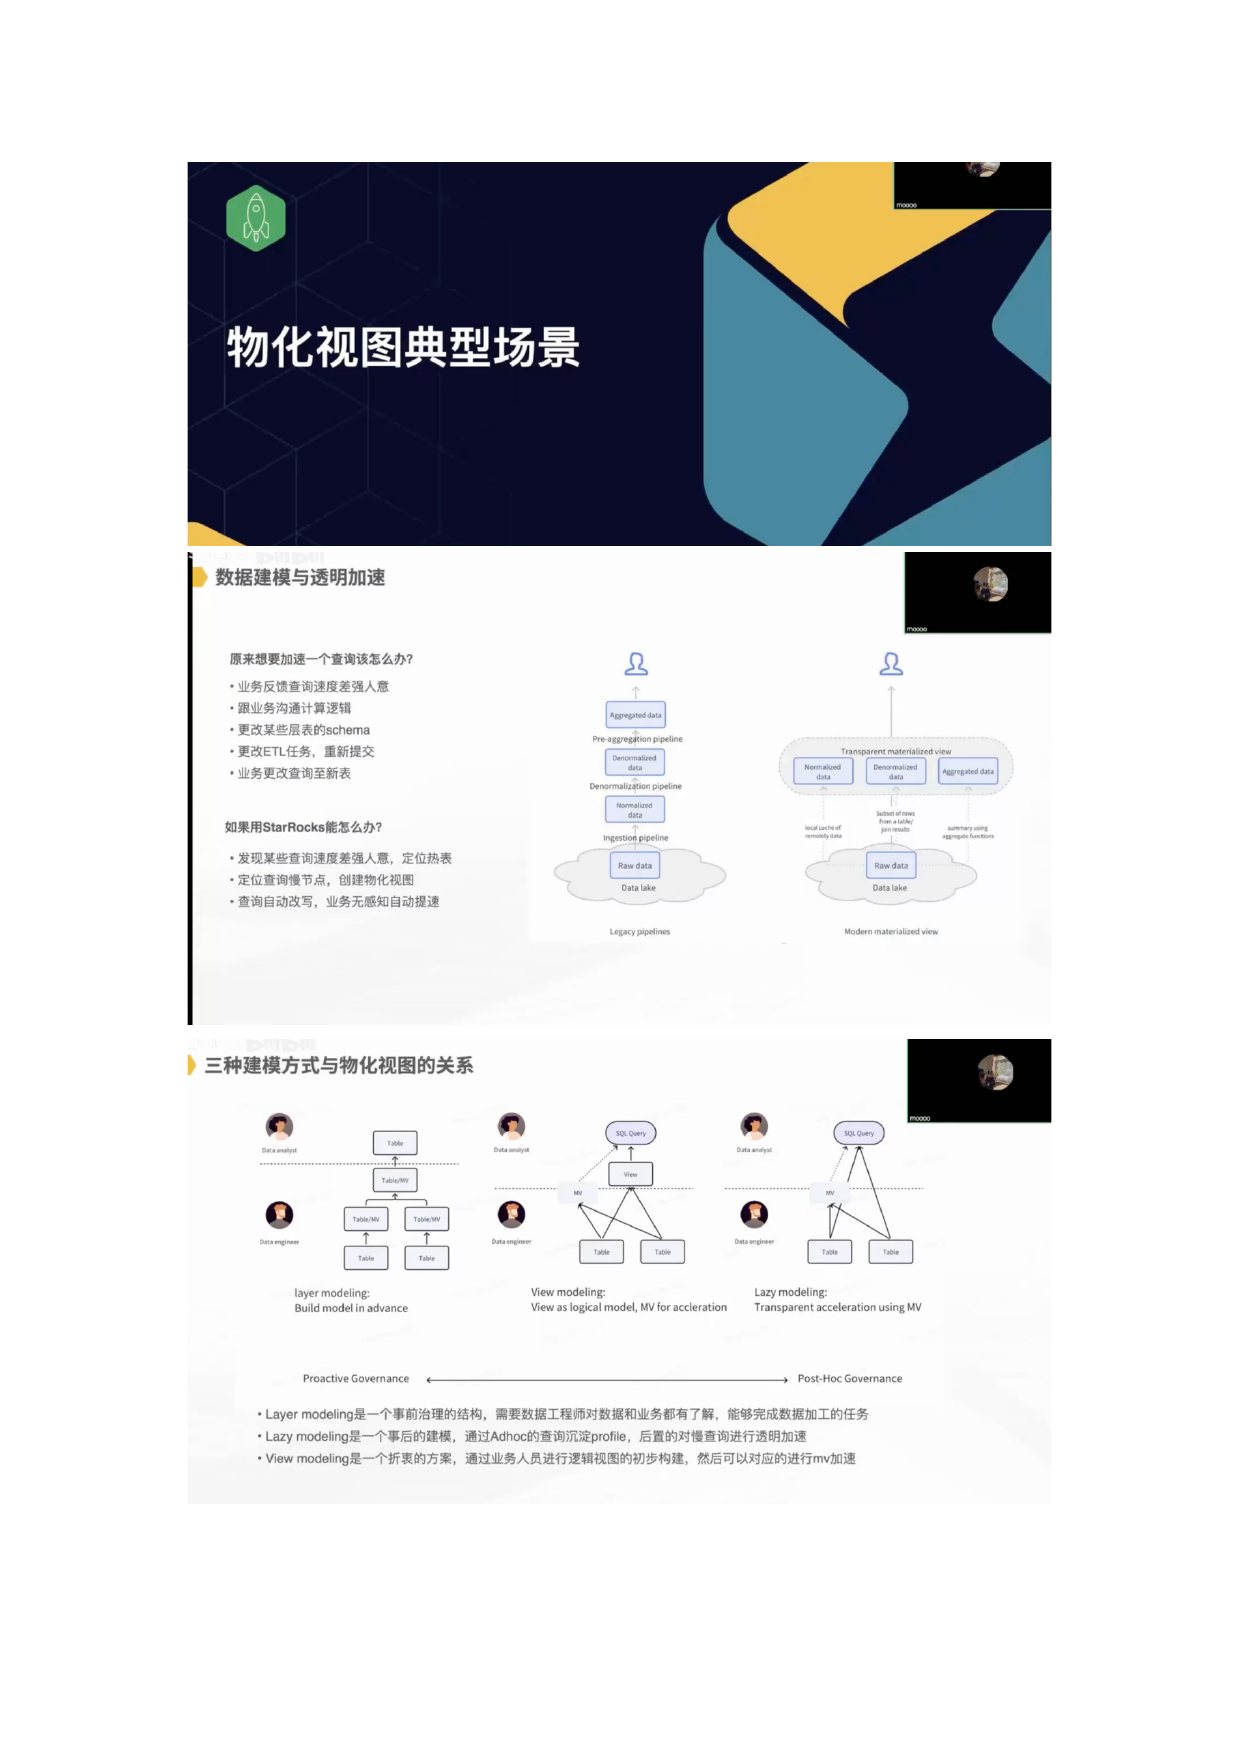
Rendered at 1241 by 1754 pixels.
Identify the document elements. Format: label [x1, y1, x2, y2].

picture [187, 552, 1052, 1025]
picture [187, 1039, 1052, 1504]
picture [187, 162, 1052, 546]
